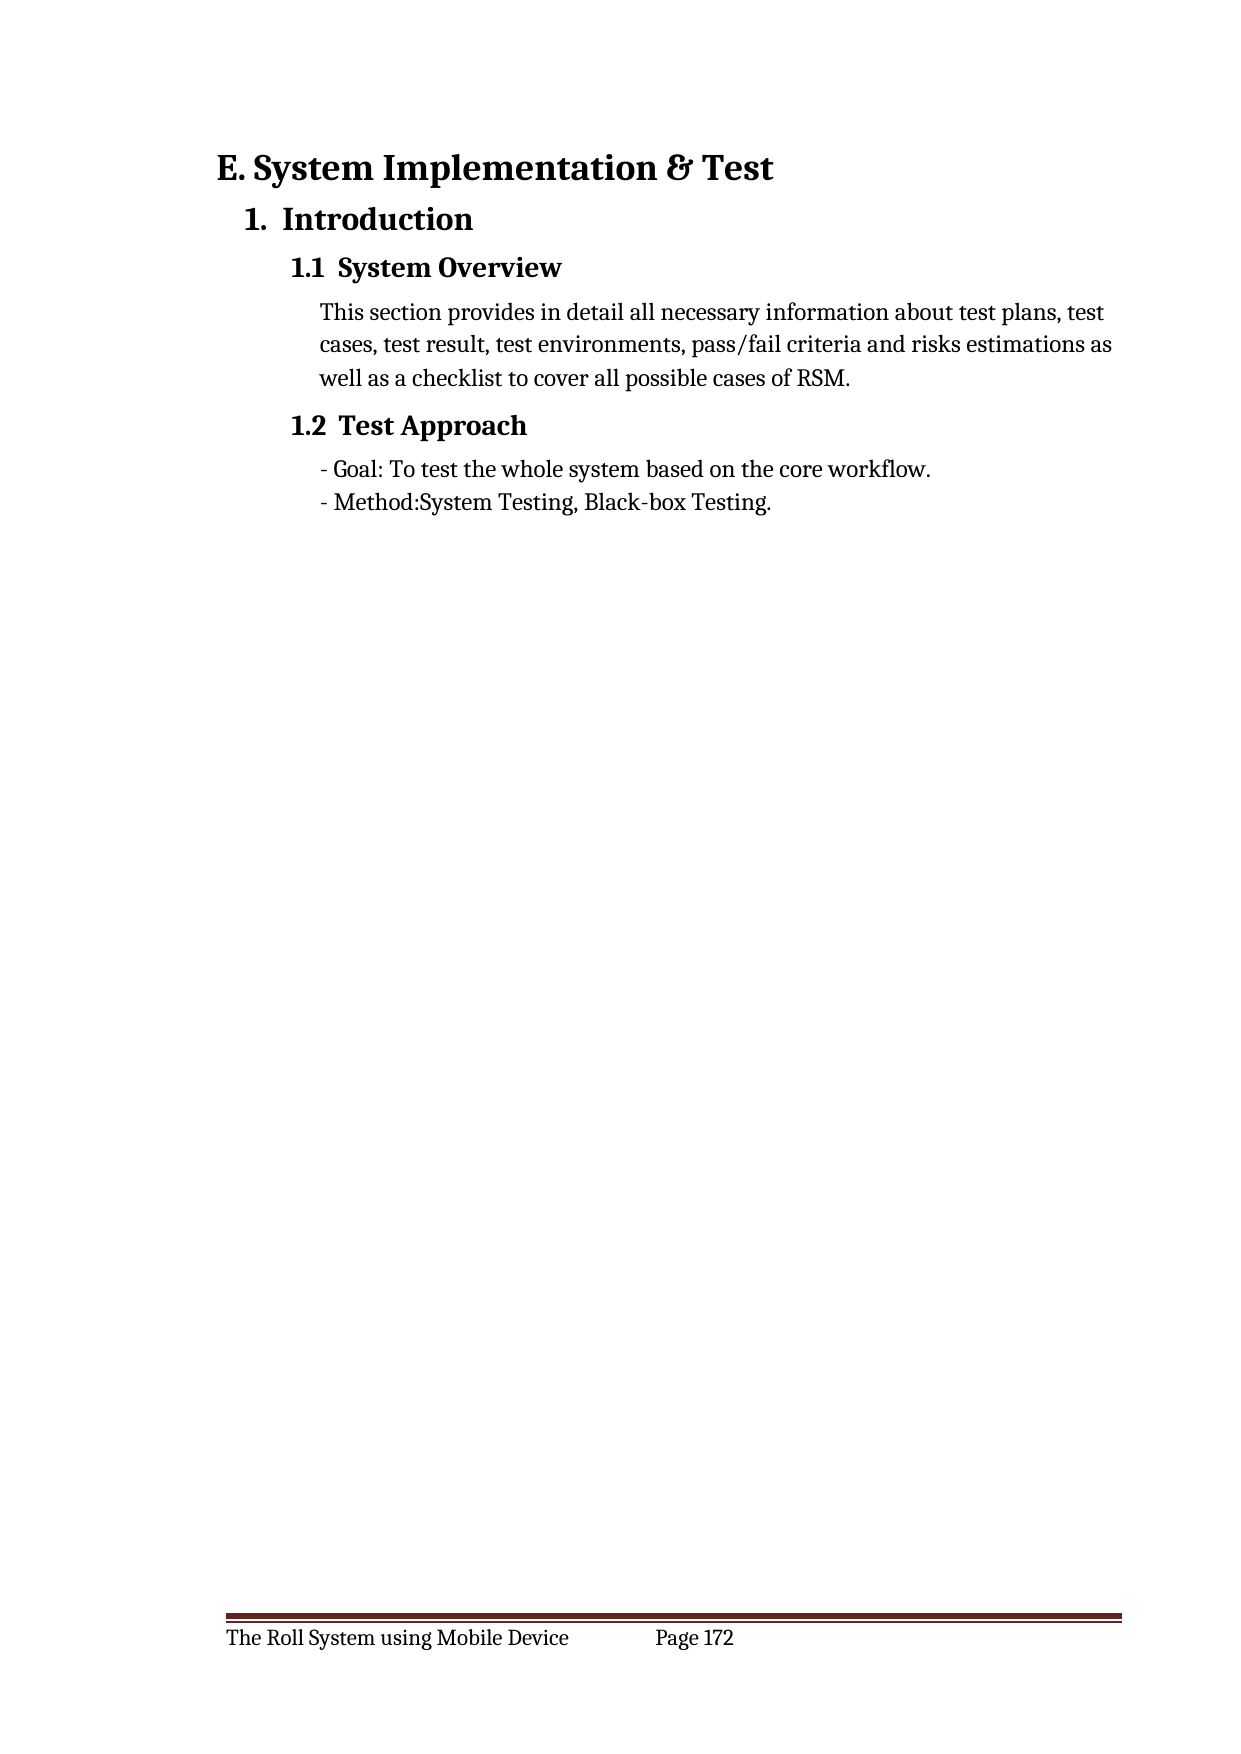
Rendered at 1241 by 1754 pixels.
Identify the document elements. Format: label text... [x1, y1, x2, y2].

subtitle Introduction [244, 201, 1122, 239]
text - Goal: To test the whole system based on the core workflow. [319, 455, 1122, 484]
subtitle System Implementation & Test [216, 147, 1122, 190]
text This section provides in detail all necessary information about test plans, test cases, test result, test environments, pass/fail criteria and risks estimations as well as a checklist to cover all possible cases of RSM. [319, 297, 1122, 392]
text - Method:System Testing, Black-box Testing. [319, 488, 1122, 517]
subtitle System Overview [291, 251, 1122, 285]
subtitle Test Approach [291, 409, 1122, 442]
